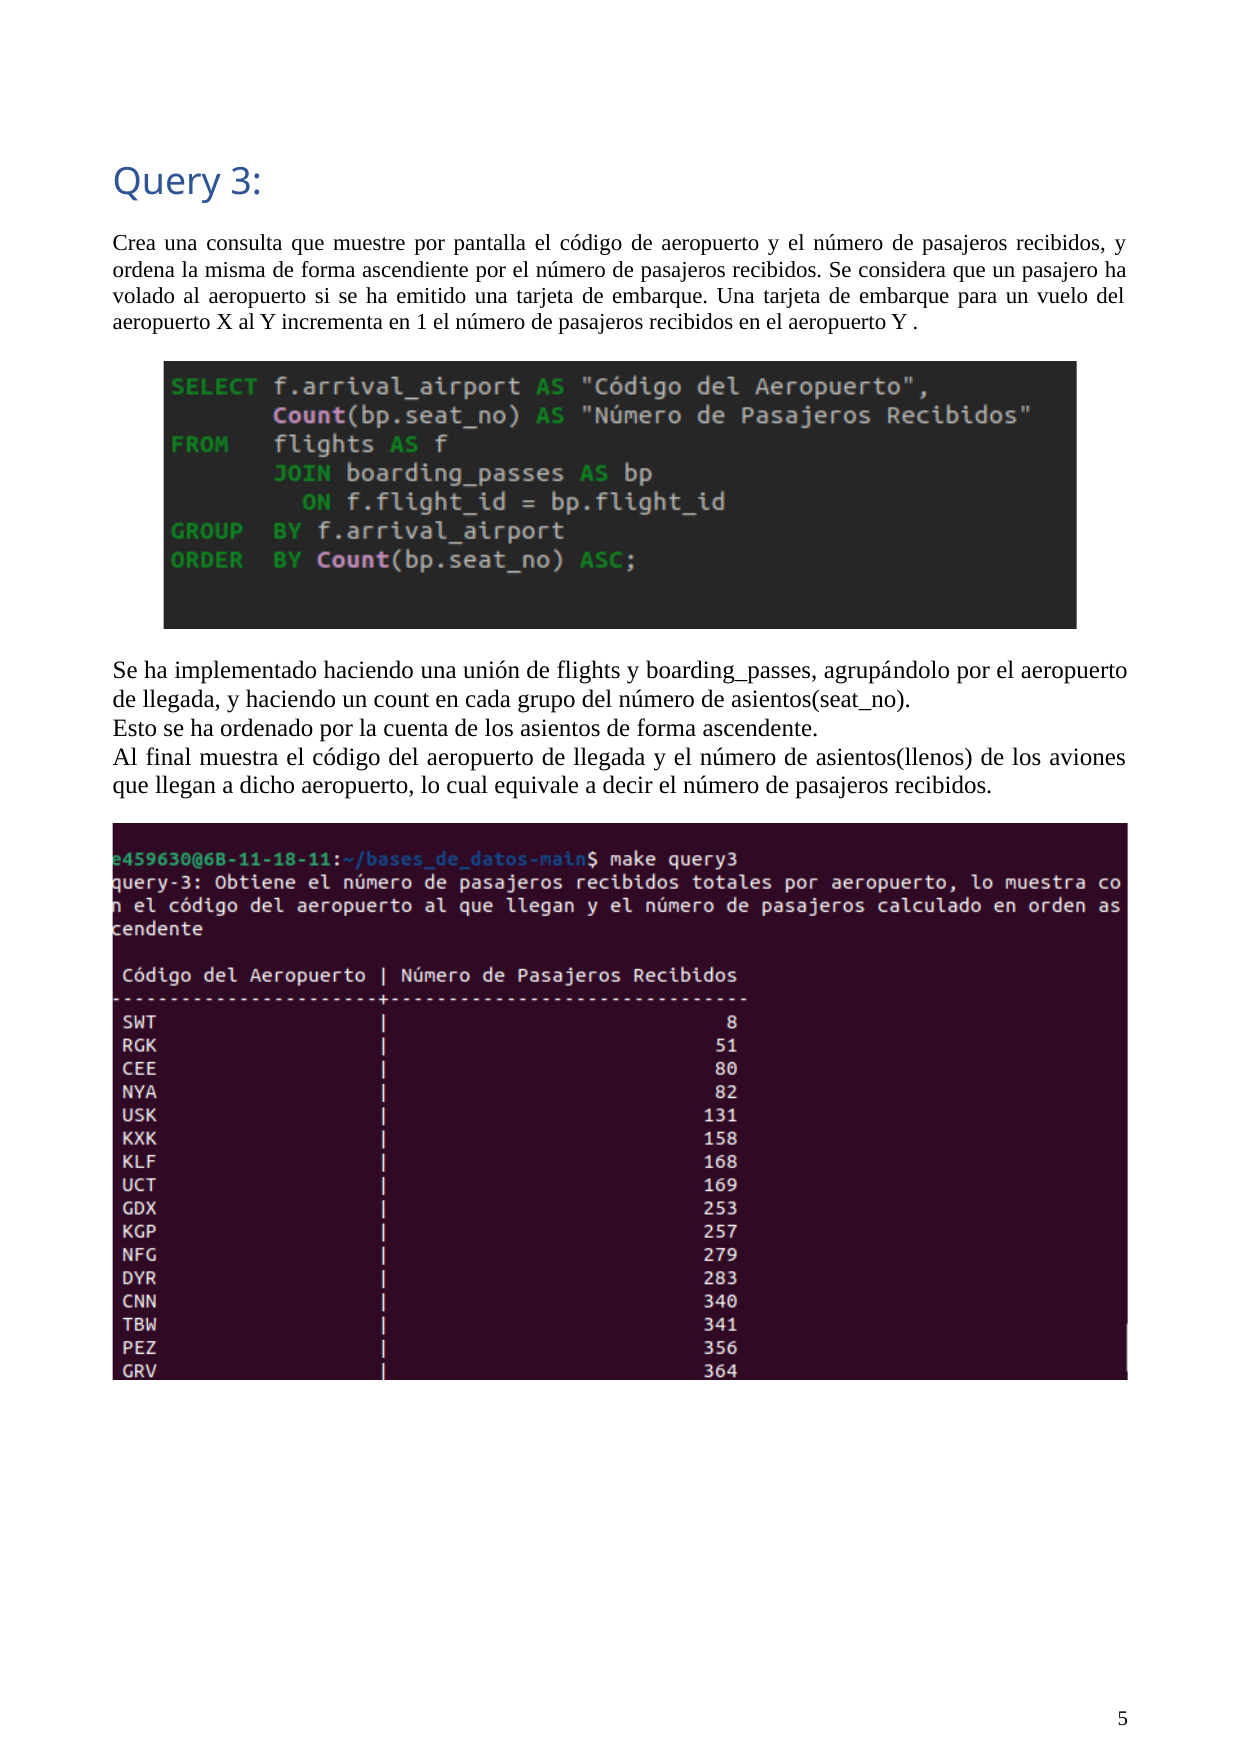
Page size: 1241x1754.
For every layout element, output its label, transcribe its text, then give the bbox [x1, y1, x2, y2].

picture [112, 823, 1128, 1380]
picture [163, 361, 1077, 629]
text Al final muestra el código del aeropuerto de llegada y el número de asientos(llenos) de los aviones que llegan a dicho aeropuerto, lo cual equivale a decir el número de pasajeros recibidos. [112, 742, 1128, 799]
text Esto se ha ordenado por la cuenta de los asientos de forma ascendente. [112, 713, 1128, 742]
text Crea una consulta que muestre por pantalla el código de aeropuerto y el número de pasajeros recibidos, y ordena la misma de forma ascendiente por el número de pasajeros recibidos. Se considera que un pasajero ha volado al aeropuerto si se ha emitido una tarjeta de embarque. Una tarjeta de embarque para un vuelo del aeropuerto X al Y incrementa en 1 el número de pasajeros recibidos en el aeropuerto Y . [112, 229, 1128, 335]
text Se ha implementado haciendo una unión de flights y boarding_passes, agrupándolo por el aeropuerto de llegada, y haciendo un count en cada grupo del número de asientos(seat_no). [112, 655, 1128, 713]
subtitle Query 3: [112, 154, 1128, 205]
